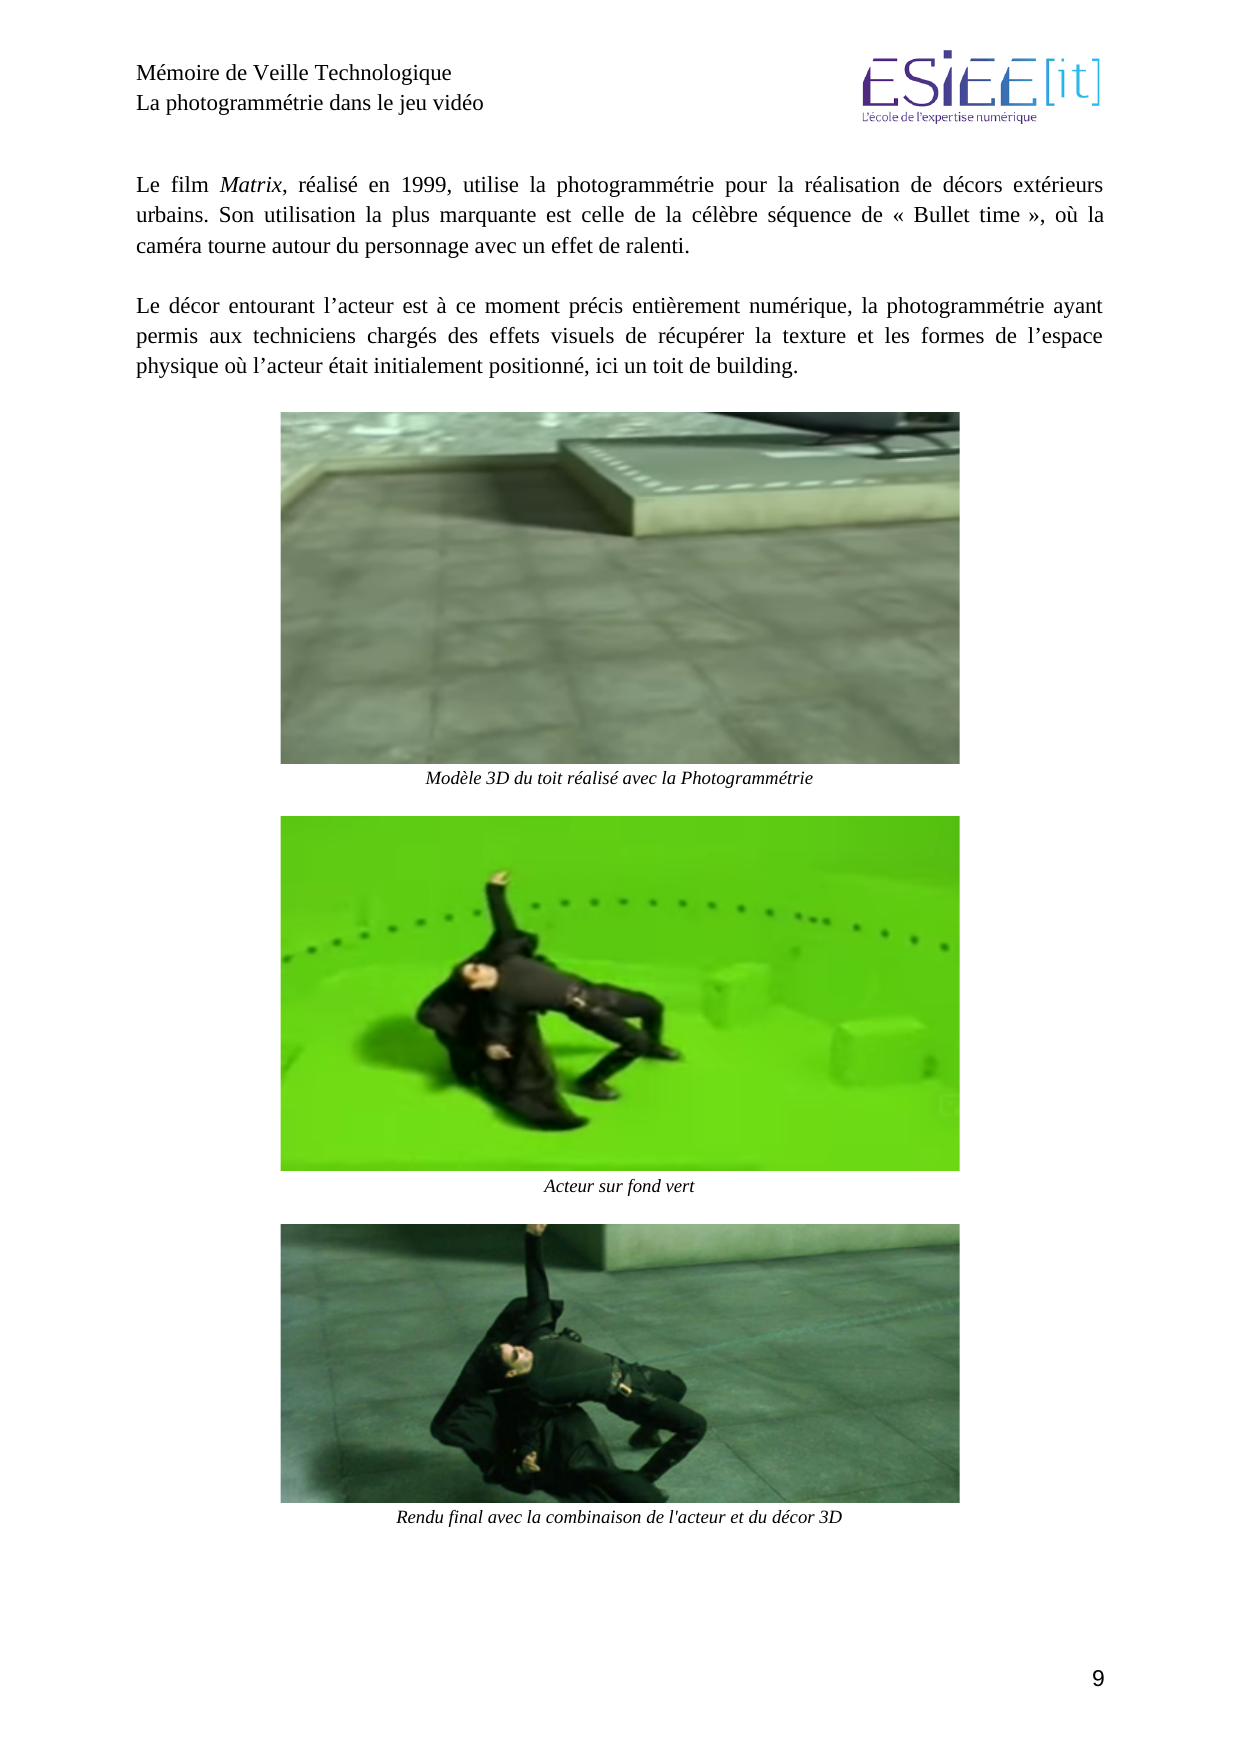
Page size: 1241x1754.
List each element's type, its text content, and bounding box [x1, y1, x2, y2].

text Le film Matrix, réalisé en 1999, utilise la photogrammétrie pour la réalisation de décors extérieurs urbains. Son utilisation la plus marquante est celle de la célèbre séquence de « Bullet time », où la caméra tourne autour du personnage avec un effet de ralenti. [136, 171, 1104, 258]
text Le décor entourant l’acteur est à ce moment précis entièrement numérique, la photogrammétrie ayant permis aux techniciens chargés des effets visuels de récupérer la texture et les formes de l’espace physique où l’acteur était initialement positionné, ici un toit de building. [136, 292, 1104, 379]
text Rendu final avec la combinaison de l'acteur et du décor 3D [136, 1506, 1104, 1528]
text Modèle 3D du toit réalisé avec la Photogrammétrie [136, 767, 1104, 789]
picture [280, 412, 960, 764]
picture [280, 816, 960, 1171]
picture [862, 50, 1100, 124]
picture [280, 1224, 960, 1503]
text Acteur sur fond vert [136, 1174, 1104, 1196]
